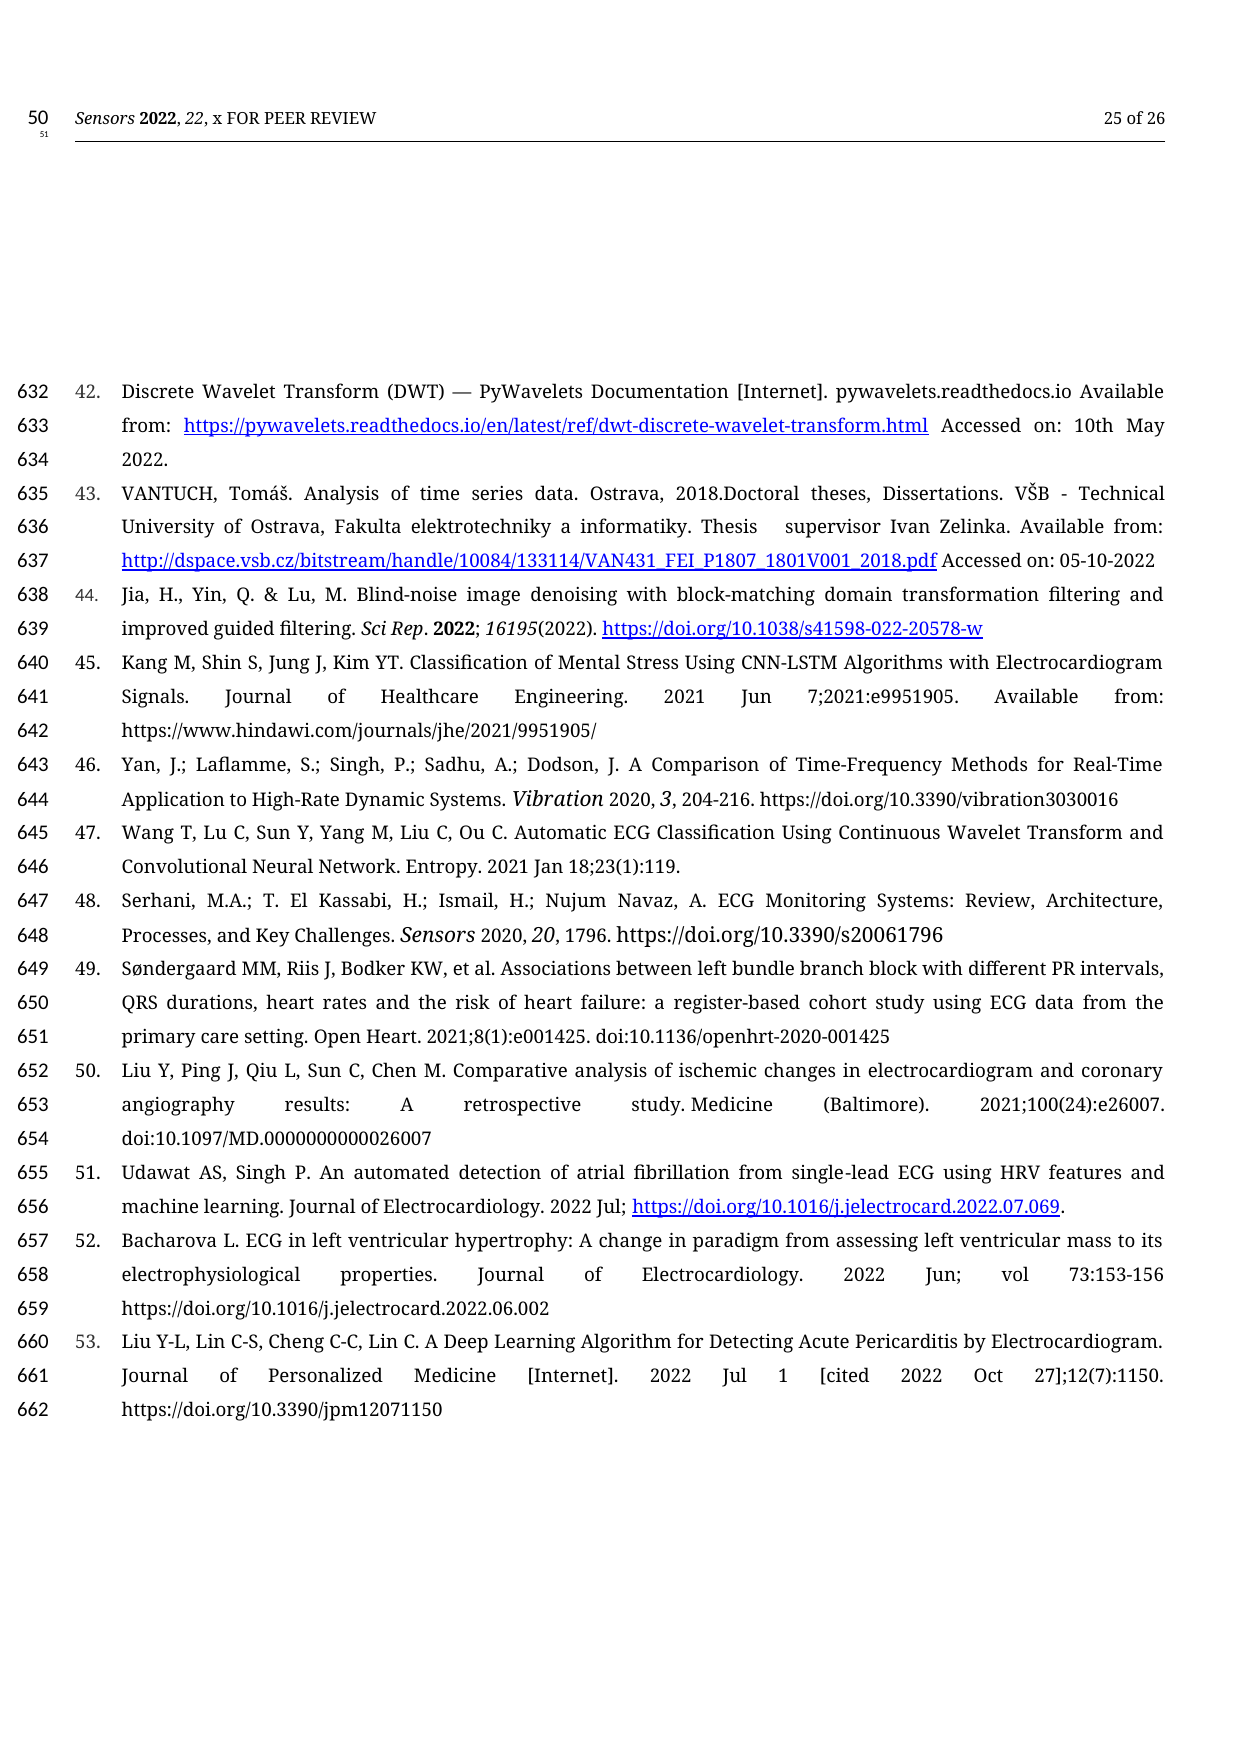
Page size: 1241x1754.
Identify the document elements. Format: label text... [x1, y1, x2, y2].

list Serhani, M.A.; T. El Kassabi, H.; Ismail, H.; Nujum Navaz, A. ECG Monitoring Systems: Review, Architecture, Processes, and Key Challenges. Sensors 2020, 20, 1796. https://doi.org/10.3390/s20061796 [75, 883, 1165, 951]
list Wang T, Lu C, Sun Y, Yang M, Liu C, Ou C. Automatic ECG Classification Using Continuous Wavelet Transform and Convolutional Neural Network. Entropy. 2021 Jan 18;23(1):119. [75, 815, 1165, 883]
list Søndergaard MM, Riis J, Bodker KW, et al. Associations between left bundle branch block with different PR intervals, QRS durations, heart rates and the risk of heart failure: a register-based cohort study using ECG data from the primary care setting. Open Heart. 2021;8(1):e001425. doi:10.1136/openhrt-2020-001425 [75, 951, 1165, 1053]
list Bacharova L. ECG in left ventricular hypertrophy: A change in paradigm from assessing left ventricular mass to its electrophysiological properties. Journal of Electrocardiology. 2022 Jun; vol 73:153-156 https://doi.org/10.1016/j.jelectrocard.2022.06.002 [75, 1223, 1165, 1324]
list Yan, J.; Laflamme, S.; Singh, P.; Sadhu, A.; Dodson, J. A Comparison of Time-Frequency Methods for Real-Time Application to High-Rate Dynamic Systems. Vibration 2020, 3, 204-216. https://doi.org/10.3390/vibration3030016 [75, 747, 1165, 815]
list Jia, H., Yin, Q. & Lu, M. Blind-noise image denoising with block-matching domain transformation filtering and improved guided filtering. Sci Rep. 2022; 16195(2022). https://doi.org/10.1038/s41598-022-20578-w [75, 577, 1165, 645]
list VANTUCH, Tomáš. Analysis of time series data. Ostrava, 2018.Doctoral theses, Dissertations. VŠB - Technical University of Ostrava, Fakulta elektrotechniky a informatiky. Thesis supervisor Ivan Zelinka. Available from: http://dspace.vsb.cz/bitstream/handle/10084/133114/VAN431_FEI_P1807_1801V001_2018.pdf Accessed on: 05-10-2022 [75, 476, 1165, 577]
list Liu Y-L, Lin C-S, Cheng C-C, Lin C. A Deep Learning Algorithm for Detecting Acute Pericarditis by Electrocardiogram. Journal of Personalized Medicine [Internet]. 2022 Jul 1 [cited 2022 Oct 27];12(7):1150. https://doi.org/10.3390/jpm12071150 [75, 1324, 1165, 1426]
list Udawat AS, Singh P. An automated detection of atrial fibrillation from single-lead ECG using HRV features and machine learning. Journal of Electrocardiology. 2022 Jul; https://doi.org/10.1016/j.jelectrocard.2022.07.069. [75, 1155, 1165, 1223]
list Liu Y, Ping J, Qiu L, Sun C, Chen M. Comparative analysis of ischemic changes in electrocardiogram and coronary angiography results: A retrospective study. Medicine (Baltimore). 2021;100(24):e26007. doi:10.1097/MD.0000000000026007 [75, 1053, 1165, 1155]
list Discrete Wavelet Transform (DWT) — PyWavelets Documentation [Internet]. pywavelets.readthedocs.io Available from: https://pywavelets.readthedocs.io/en/latest/ref/dwt-discrete-wavelet-transform.html Accessed on: 10th May 2022. [75, 374, 1165, 476]
list Kang M, Shin S, Jung J, Kim YT. Classification of Mental Stress Using CNN-LSTM Algorithms with Electrocardiogram Signals. Journal of Healthcare Engineering. 2021 Jun 7;2021:e9951905. Available from: https://www.hindawi.com/journals/jhe/2021/9951905/ [75, 645, 1165, 747]
